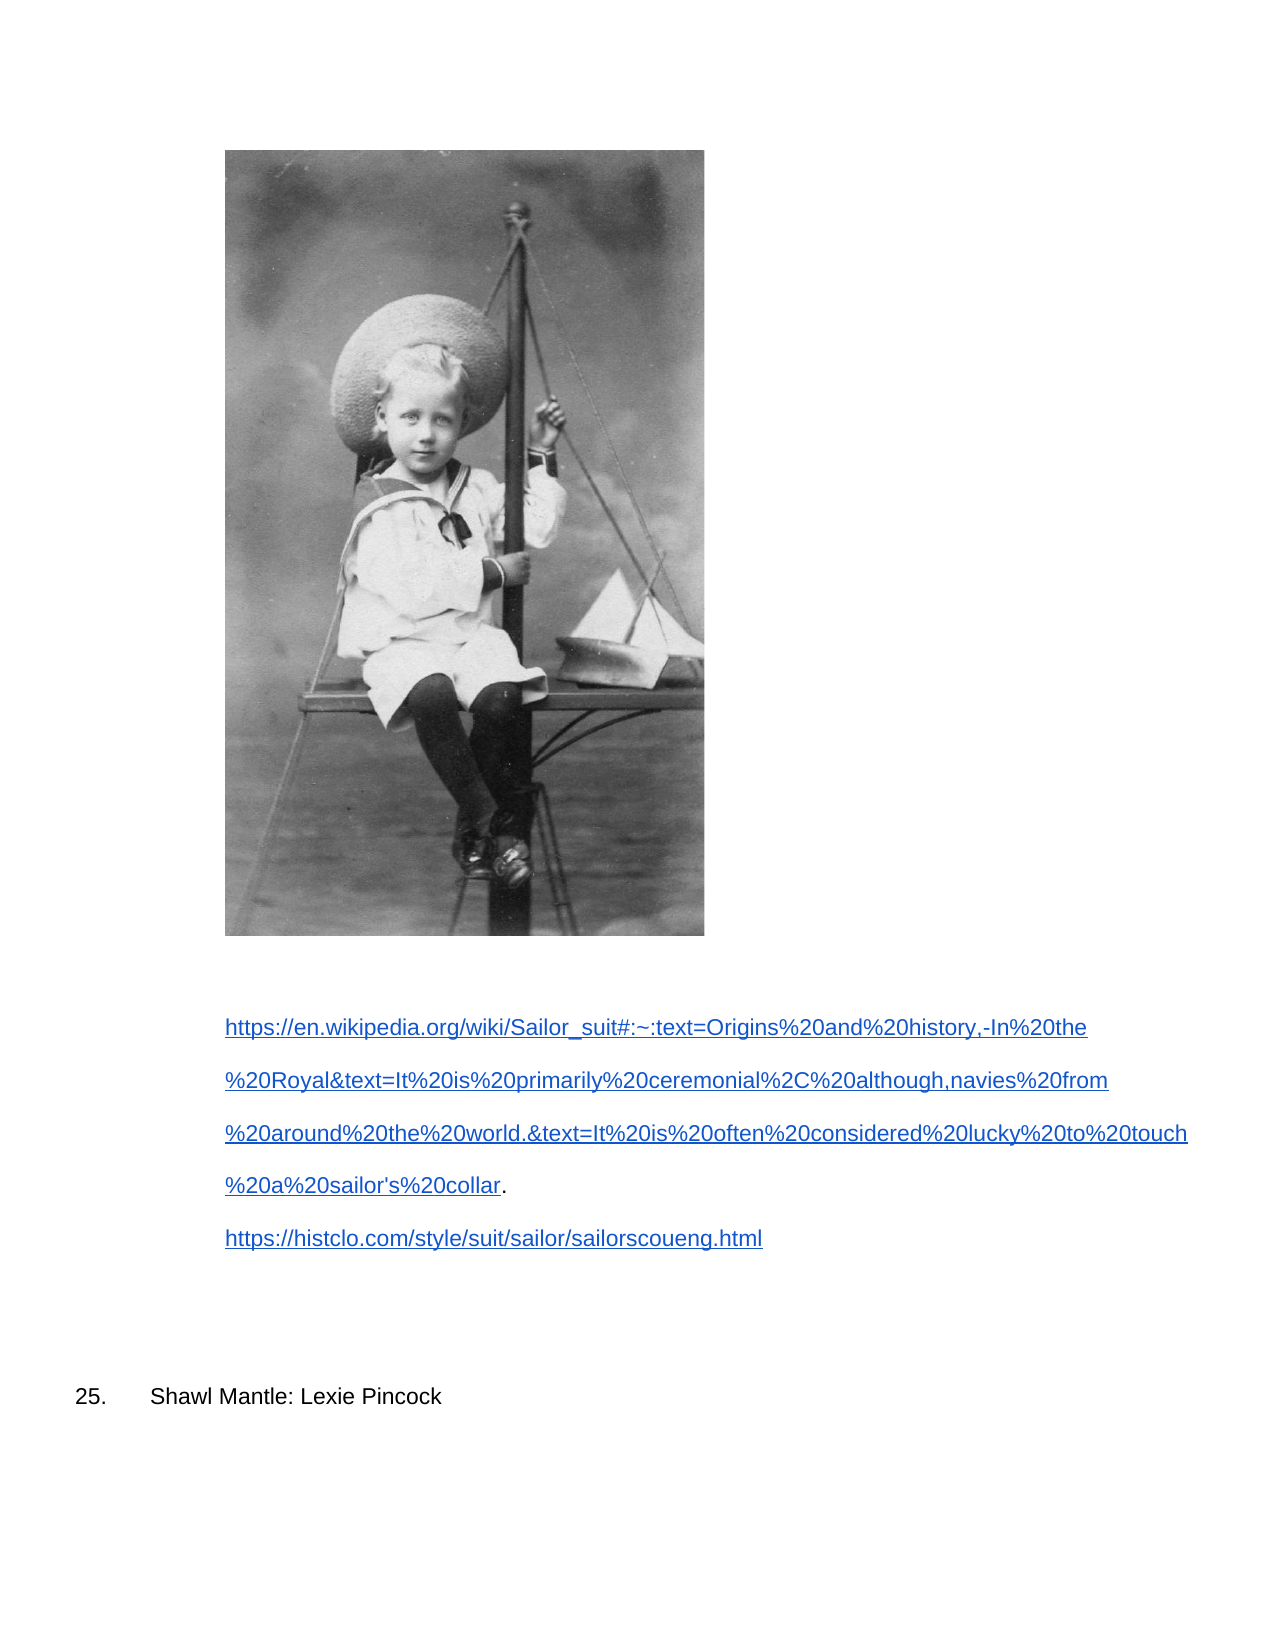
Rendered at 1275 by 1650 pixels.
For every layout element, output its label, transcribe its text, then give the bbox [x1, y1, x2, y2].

text https://en.wikipedia.org/wiki/Sailor_suit#:~:text=Origins%20and%20history,-In%20the%20Royal&text=It%20is%20primarily%20ceremonial%2C%20although,navies%20from%20around%20the%20world.&text=It%20is%20often%20considered%20lucky%20to%20touch%20a%20sailor's%20collar. [225, 1014, 1200, 1199]
picture [225, 150, 705, 936]
list Shawl Mantle: Lexie Pincock [75, 1383, 1200, 1409]
text https://histclo.com/style/suit/sailor/sailorscoueng.html [225, 1225, 1200, 1251]
